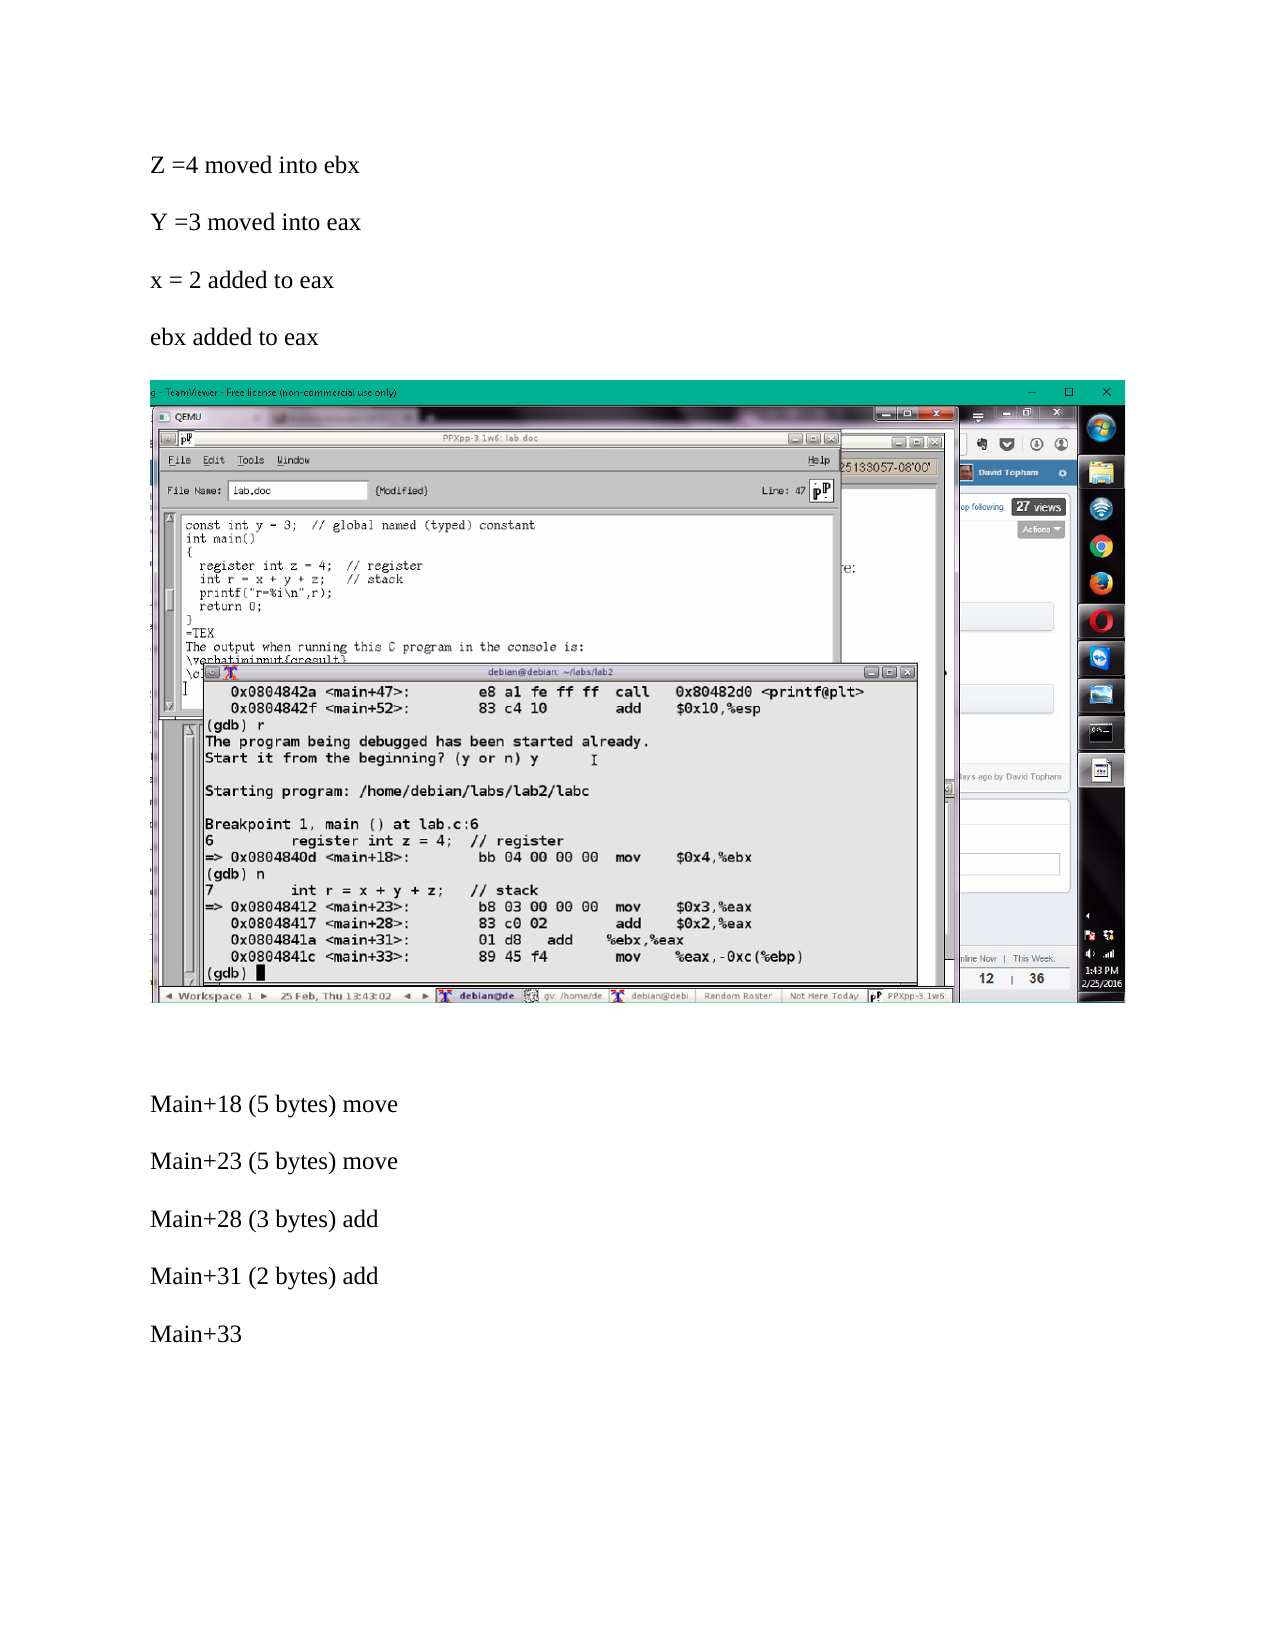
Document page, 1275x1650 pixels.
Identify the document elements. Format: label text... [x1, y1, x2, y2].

text Main+28 (3 bytes) add [150, 1204, 1125, 1232]
text Main+23 (5 bytes) move [150, 1146, 1125, 1175]
picture [150, 380, 1125, 1003]
text ebx added to eax [150, 322, 1125, 351]
text Main+18 (5 bytes) move [150, 1089, 1125, 1117]
text Main+33 [150, 1319, 1125, 1347]
text x = 2 added to eax [150, 265, 1125, 294]
text Z =4 moved into ebx [150, 150, 1125, 179]
text Main+31 (2 bytes) add [150, 1261, 1125, 1290]
text Y =3 moved into eax [150, 207, 1125, 236]
